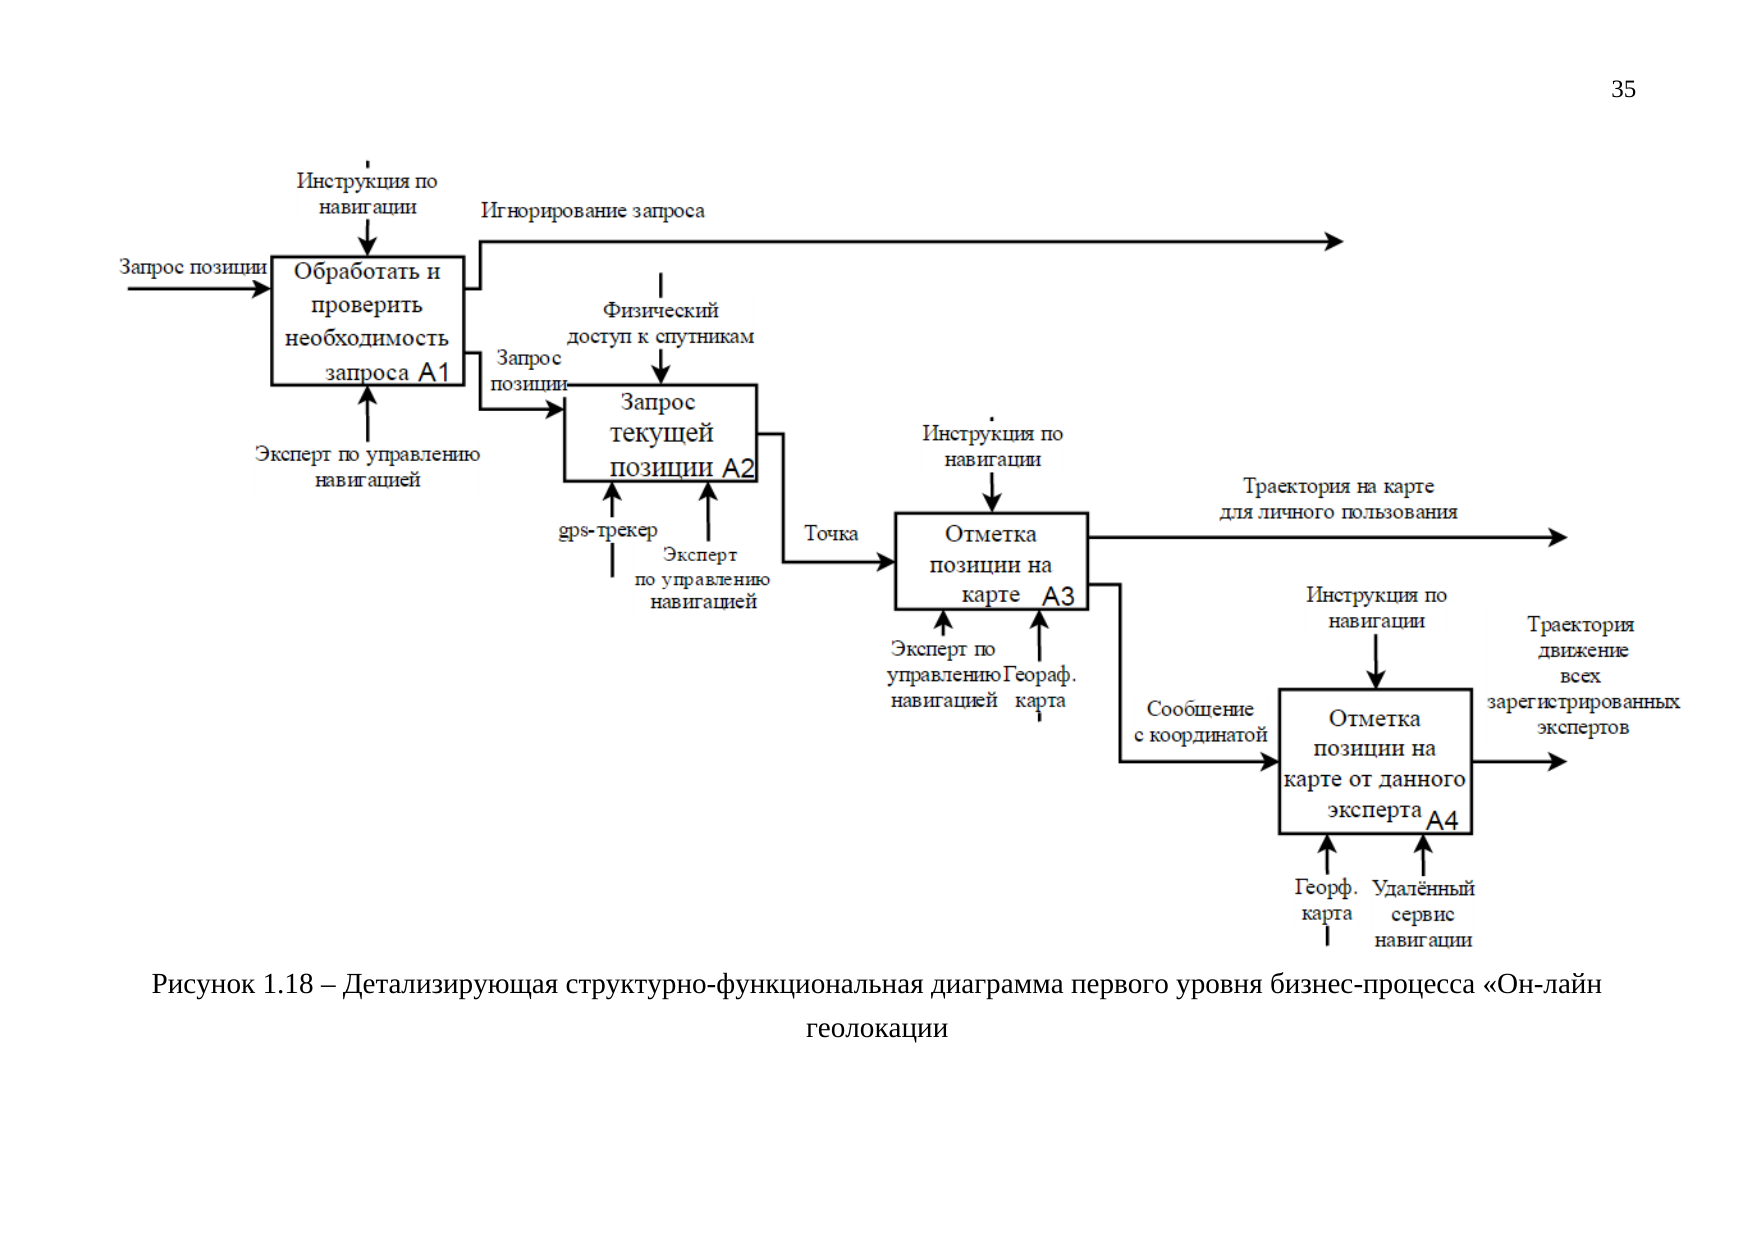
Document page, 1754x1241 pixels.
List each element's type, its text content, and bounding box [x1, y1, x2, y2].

text Рисунок 1.18 – Детализирующая структурно-функциональная диаграмма первого уровня бизнес-процесса «Он-лайн геолокации [118, 966, 1636, 1043]
picture [118, 147, 1683, 957]
